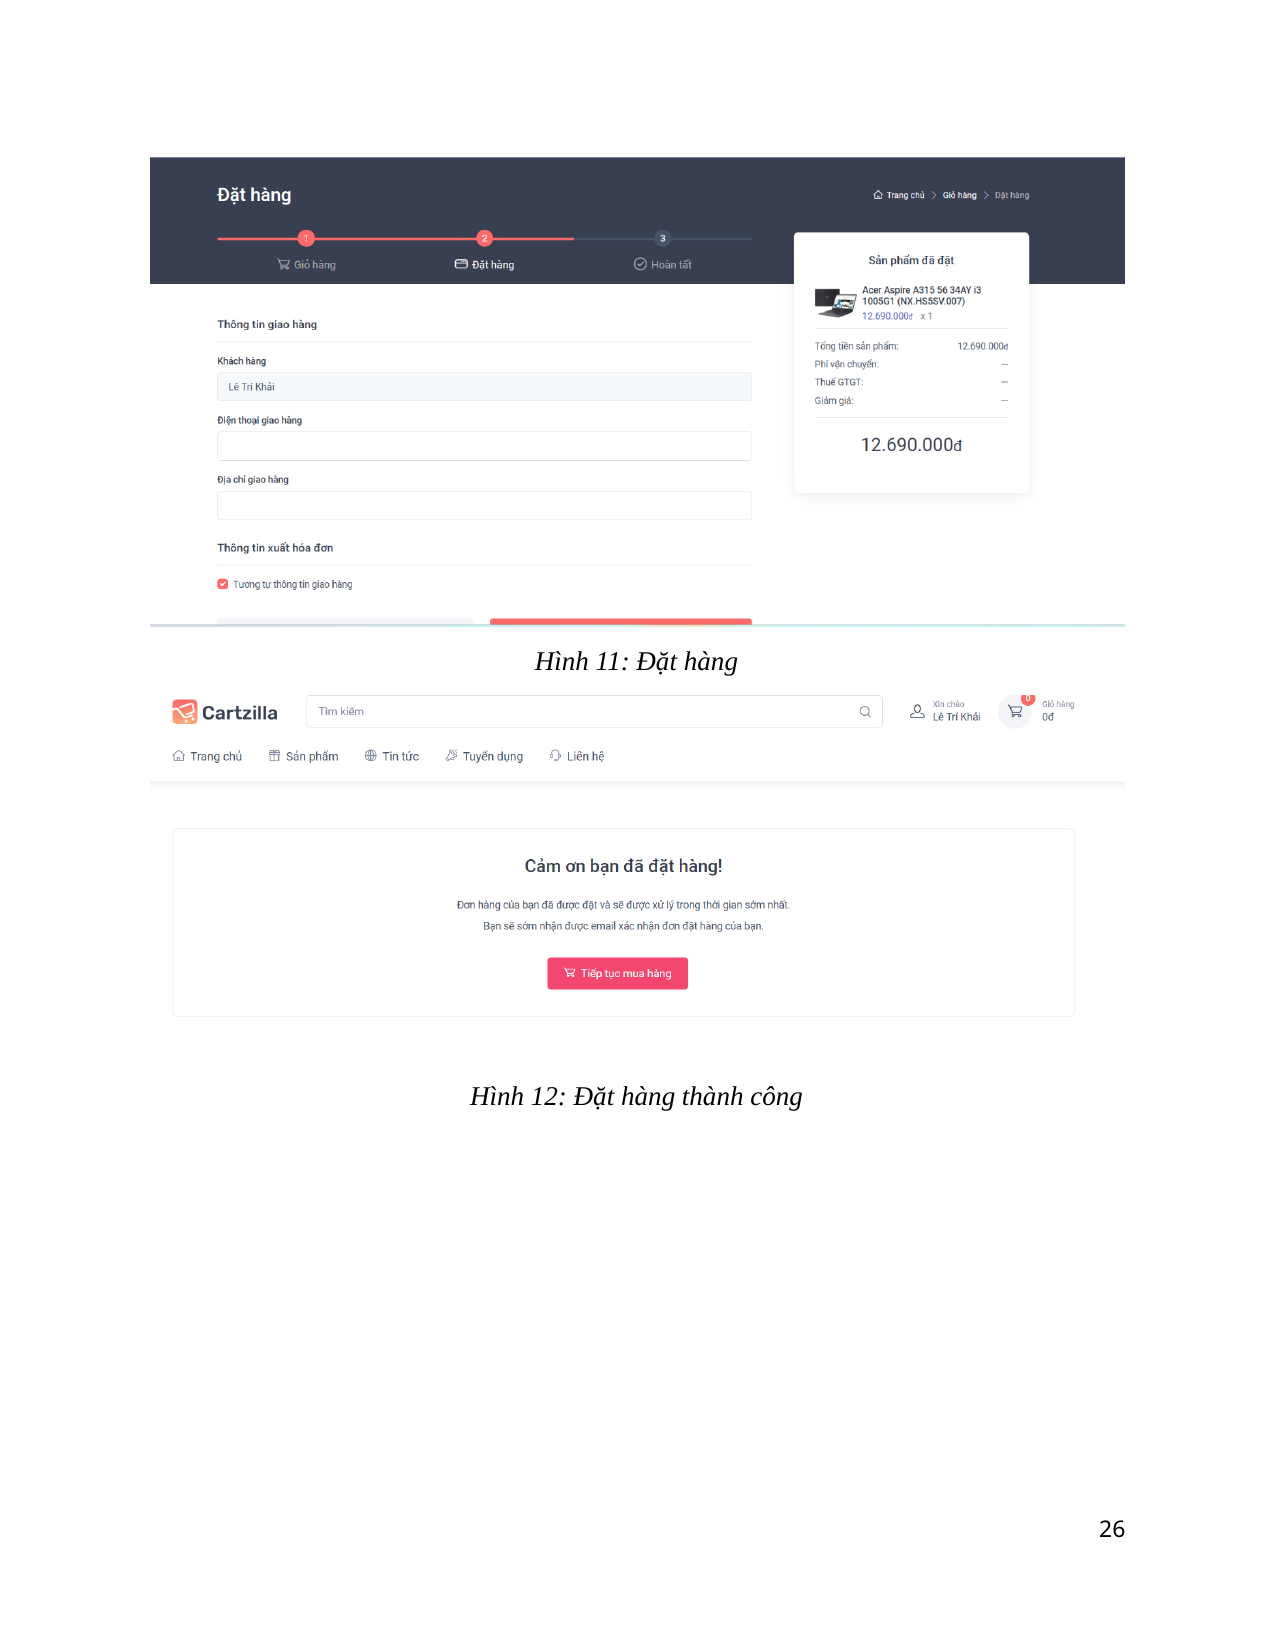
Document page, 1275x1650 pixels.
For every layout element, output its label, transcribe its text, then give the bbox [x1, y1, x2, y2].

picture [150, 150, 1125, 627]
text Hình 12: Đặt hàng thành công [150, 1080, 1125, 1111]
text Hình 11: Đặt hàng [150, 646, 1125, 677]
picture [150, 695, 1125, 1061]
